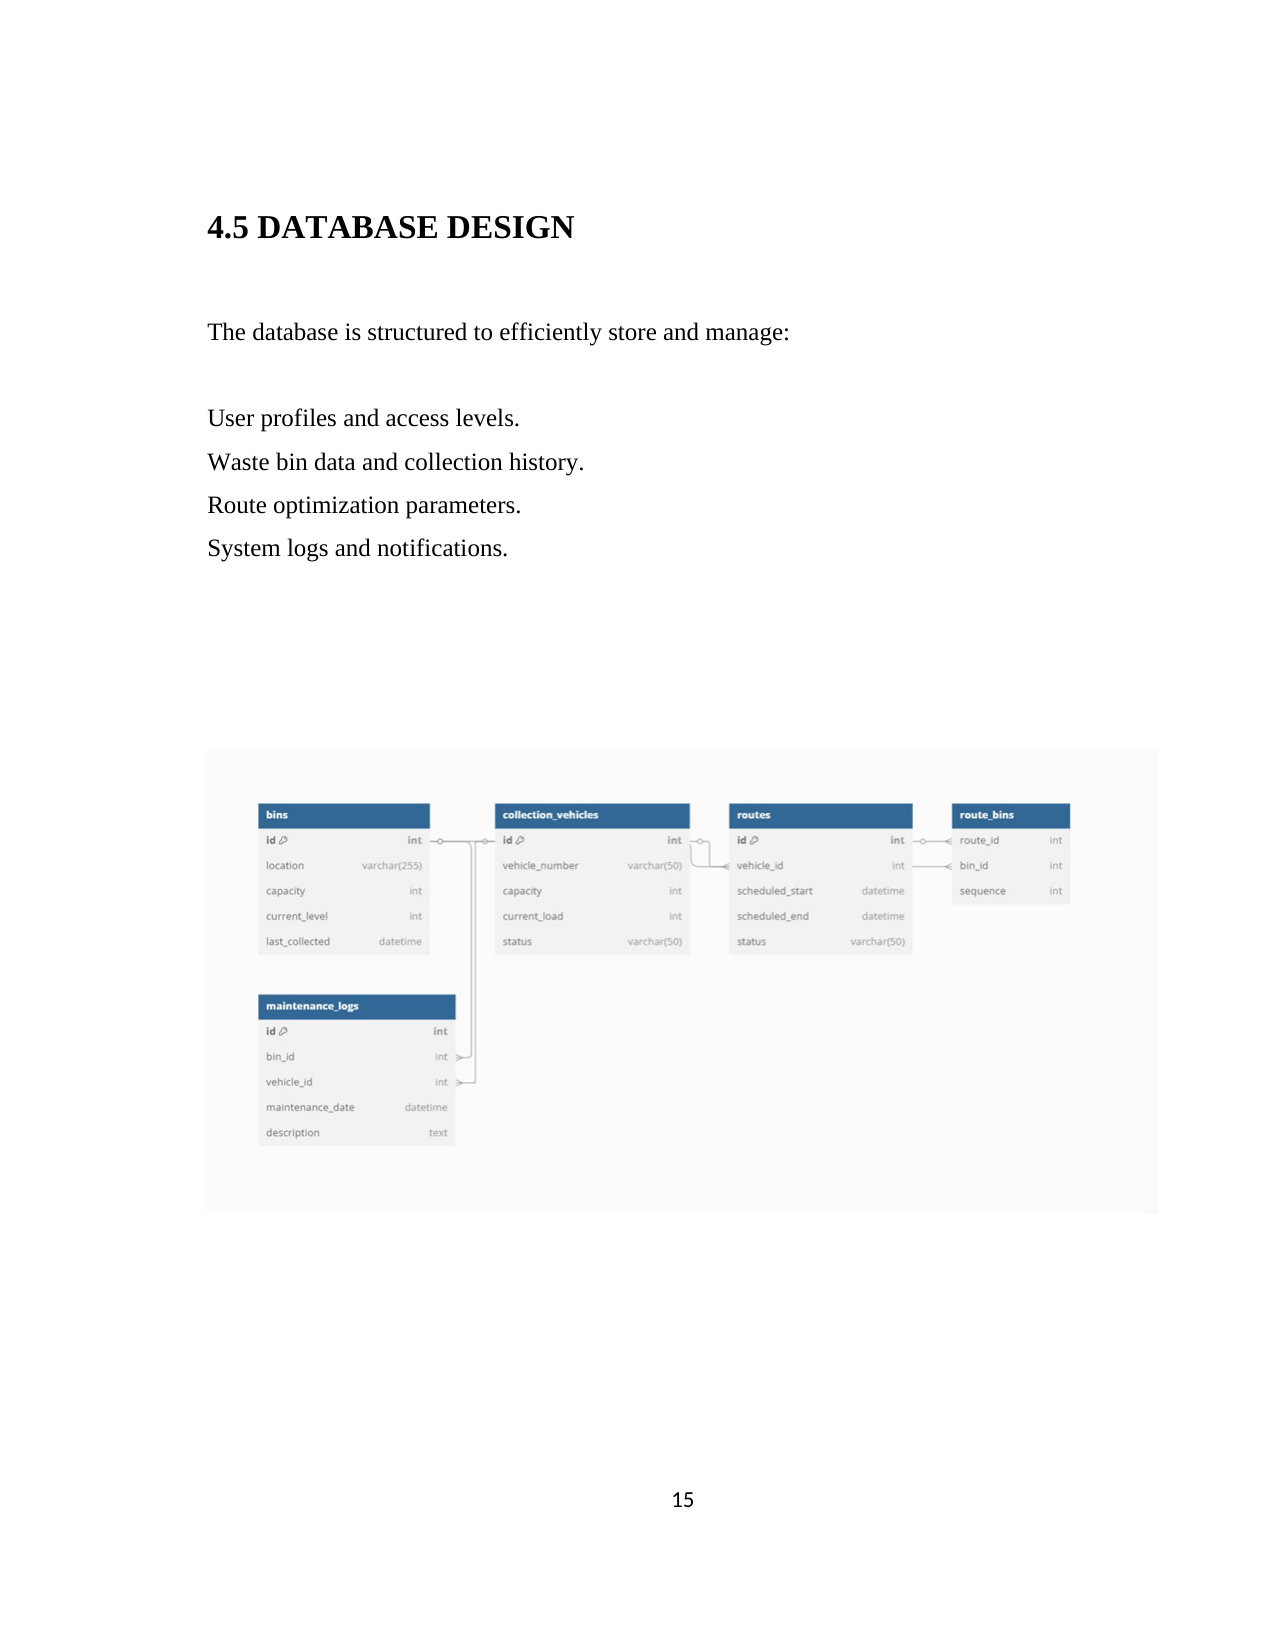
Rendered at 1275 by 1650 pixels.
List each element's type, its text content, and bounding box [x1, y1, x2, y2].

picture [207, 748, 1158, 1213]
text 4.5 DATABASE DESIGN The database is structured to efficiently store and manage: User profiles and access levels. Waste bin data and collection history. Route optimization parameters. System logs and notifications. [207, 207, 1158, 748]
